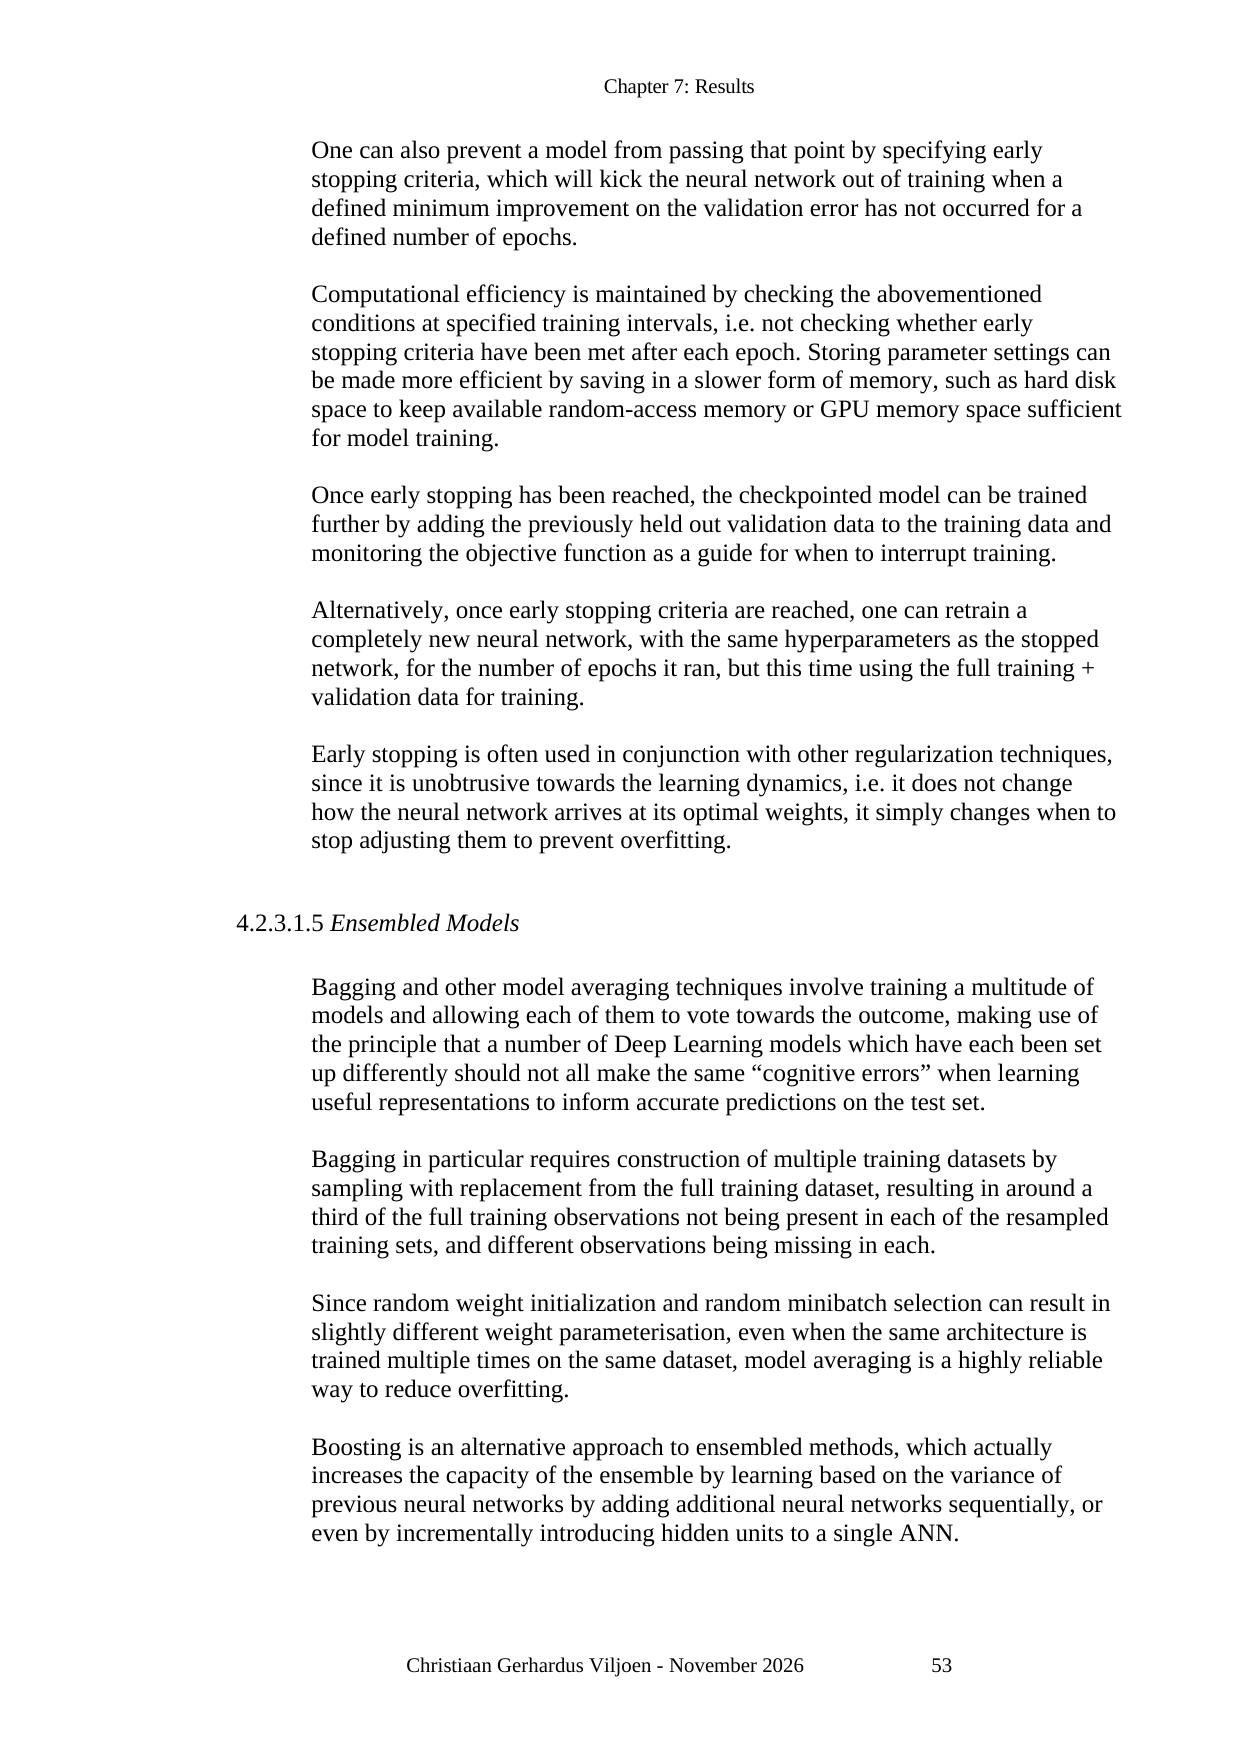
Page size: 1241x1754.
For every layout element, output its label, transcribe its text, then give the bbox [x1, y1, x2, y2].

text Boosting is an alternative approach to ensembled methods, which actually increases the capacity of the ensemble by learning based on the variance of previous neural networks by adding additional neural networks sequentially, or even by incrementally introducing hidden units to a single ANN. [311, 1432, 1122, 1547]
text Computational efficiency is maintained by checking the abovementioned conditions at specified training intervals, i.e. not checking whether early stopping criteria have been met after each epoch. Storing parameter settings can be made more efficient by saving in a slower form of memory, such as hard disk space to keep available random-access memory or GPU memory space sufficient for model training. [311, 279, 1122, 452]
text Once early stopping has been reached, the checkpointed model can be trained further by adding the previously held out validation data to the training data and monitoring the objective function as a guide for when to interrupt training. [311, 480, 1122, 567]
text Bagging and other model averaging techniques involve training a multitude of models and allowing each of them to vote towards the outcome, making use of the principle that a number of Deep Learning models which have each been set up differently should not all make the same “cognitive errors” when learning useful representations to inform accurate predictions on the test set. [311, 972, 1122, 1115]
text Early stopping is often used in conjunction with other regularization techniques, since it is unobtrusive towards the learning dynamics, i.e. it does not change how the neural network arrives at its optimal weights, it simply changes when to stop adjusting them to prevent overfitting. [311, 739, 1122, 854]
subtitle Ensembled Models [236, 908, 1122, 937]
text One can also prevent a model from passing that point by specifying early stopping criteria, which will kick the neural network out of training when a defined minimum improvement on the validation error has not occurred for a defined number of epochs. [311, 135, 1122, 250]
text Alternatively, once early stopping criteria are reached, one can retrain a completely new neural network, with the same hyperparameters as the stopped network, for the number of epochs it ran, but this time using the full training + validation data for training. [311, 595, 1122, 710]
text Since random weight initialization and random minibatch selection can result in slightly different weight parameterisation, even when the same architecture is trained multiple times on the same dataset, model averaging is a highly reliable way to reduce overfitting. [311, 1288, 1122, 1403]
text Bagging in particular requires construction of multiple training datasets by sampling with replacement from the full training dataset, resulting in around a third of the full training observations not being present in each of the resampled training sets, and different observations being missing in each. [311, 1144, 1122, 1259]
